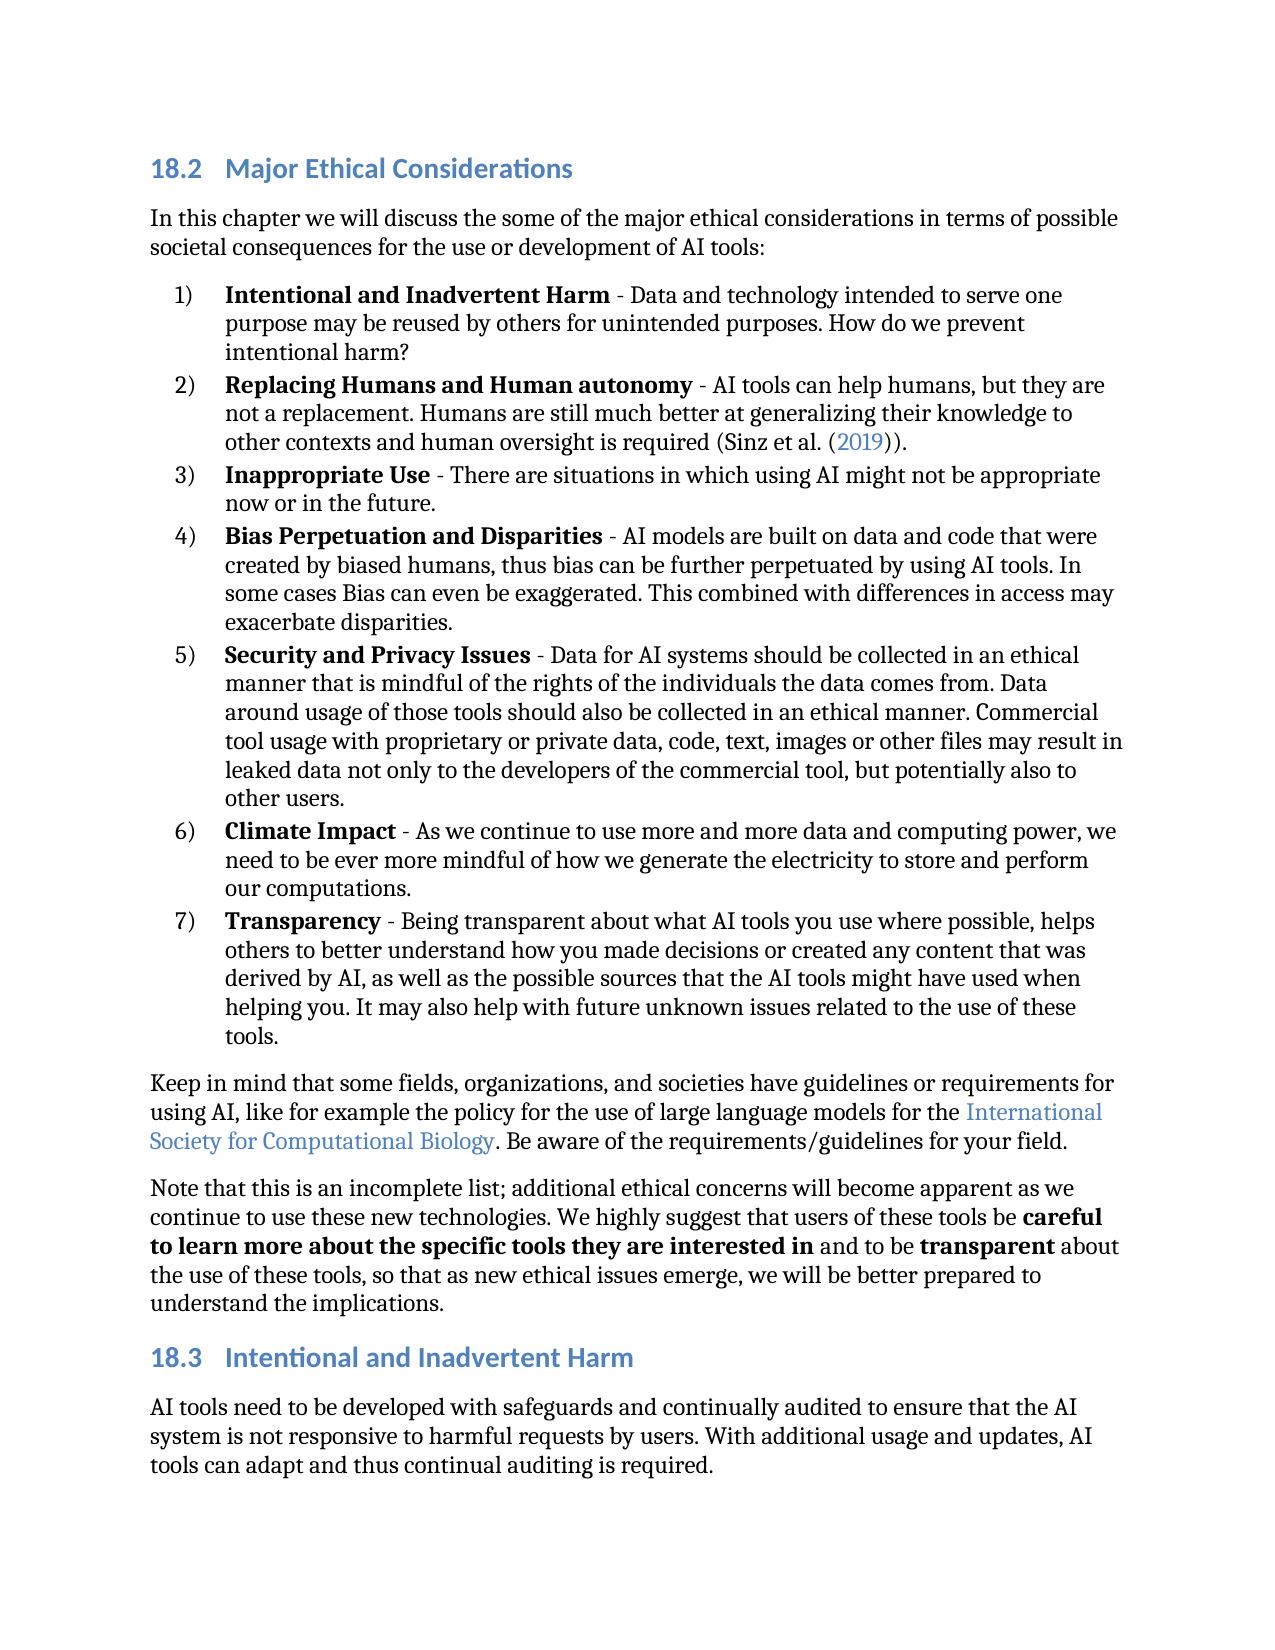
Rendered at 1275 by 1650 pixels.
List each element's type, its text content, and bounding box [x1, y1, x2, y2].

list Replacing Humans and Human autonomy - AI tools can help humans, but they are not a replacement. Humans are still much better at generalizing their knowledge to other contexts and human oversight is required (Sinz et al. (2019)). [175, 371, 1125, 457]
list Bias Perpetuation and Disparities - AI models are built on data and code that were created by biased humans, thus bias can be further perpetuated by using AI tools. In some cases Bias can even be exaggerated. This combined with differences in access may exacerbate disparities. [175, 522, 1125, 637]
list Inappropriate Use - There are situations in which using AI might not be appropriate now or in the future. [175, 461, 1125, 518]
subtitle 18.2 Major Ethical Considerations [150, 150, 1125, 186]
text In this chapter we will discuss the some of the major ethical considerations in terms of possible societal consequences for the use or development of AI tools: [150, 204, 1125, 262]
text AI tools need to be developed with safeguards and continually audited to ensure that the AI system is not responsive to harmful requests by users. With additional usage and updates, AI tools can adapt and thus continual auditing is required. [150, 1393, 1125, 1479]
list Climate Impact - As we continue to use more and more data and computing power, we need to be ever more mindful of how we generate the electricity to store and perform our computations. [175, 817, 1125, 903]
text Keep in mind that some fields, organizations, and societies have guidelines or requirements for using AI, like for example the policy for the use of large language models for the International Society for Computational Biology. Be aware of the requirements/guidelines for your field. [150, 1069, 1125, 1156]
list Transparency - Being transparent about what AI tools you use where possible, helps others to better understand how you made decisions or created any content that was derived by AI, as well as the possible sources that the AI tools might have used when helping you. It may also help with future unknown issues related to the use of these tools. [175, 907, 1125, 1051]
text Note that this is an incomplete list; additional ethical concerns will become apparent as we continue to use these new technologies. We highly suggest that users of these tools be careful to learn more about the specific tools they are interested in and to be transparent about the use of these tools, so that as new ethical issues emerge, we will be better prepared to understand the implications. [150, 1174, 1125, 1318]
subtitle 18.3 Intentional and Inadvertent Harm [150, 1339, 1125, 1374]
list Intentional and Inadvertent Harm - Data and technology intended to serve one purpose may be reused by others for unintended purposes. How do we prevent intentional harm? [175, 281, 1125, 367]
list Security and Privacy Issues - Data for AI systems should be collected in an ethical manner that is mindful of the rights of the individuals the data comes from. Data around usage of those tools should also be collected in an ethical manner. Commercial tool usage with proprietary or private data, code, text, images or other files may result in leaked data not only to the developers of the commercial tool, but potentially also to other users. [175, 641, 1125, 813]
